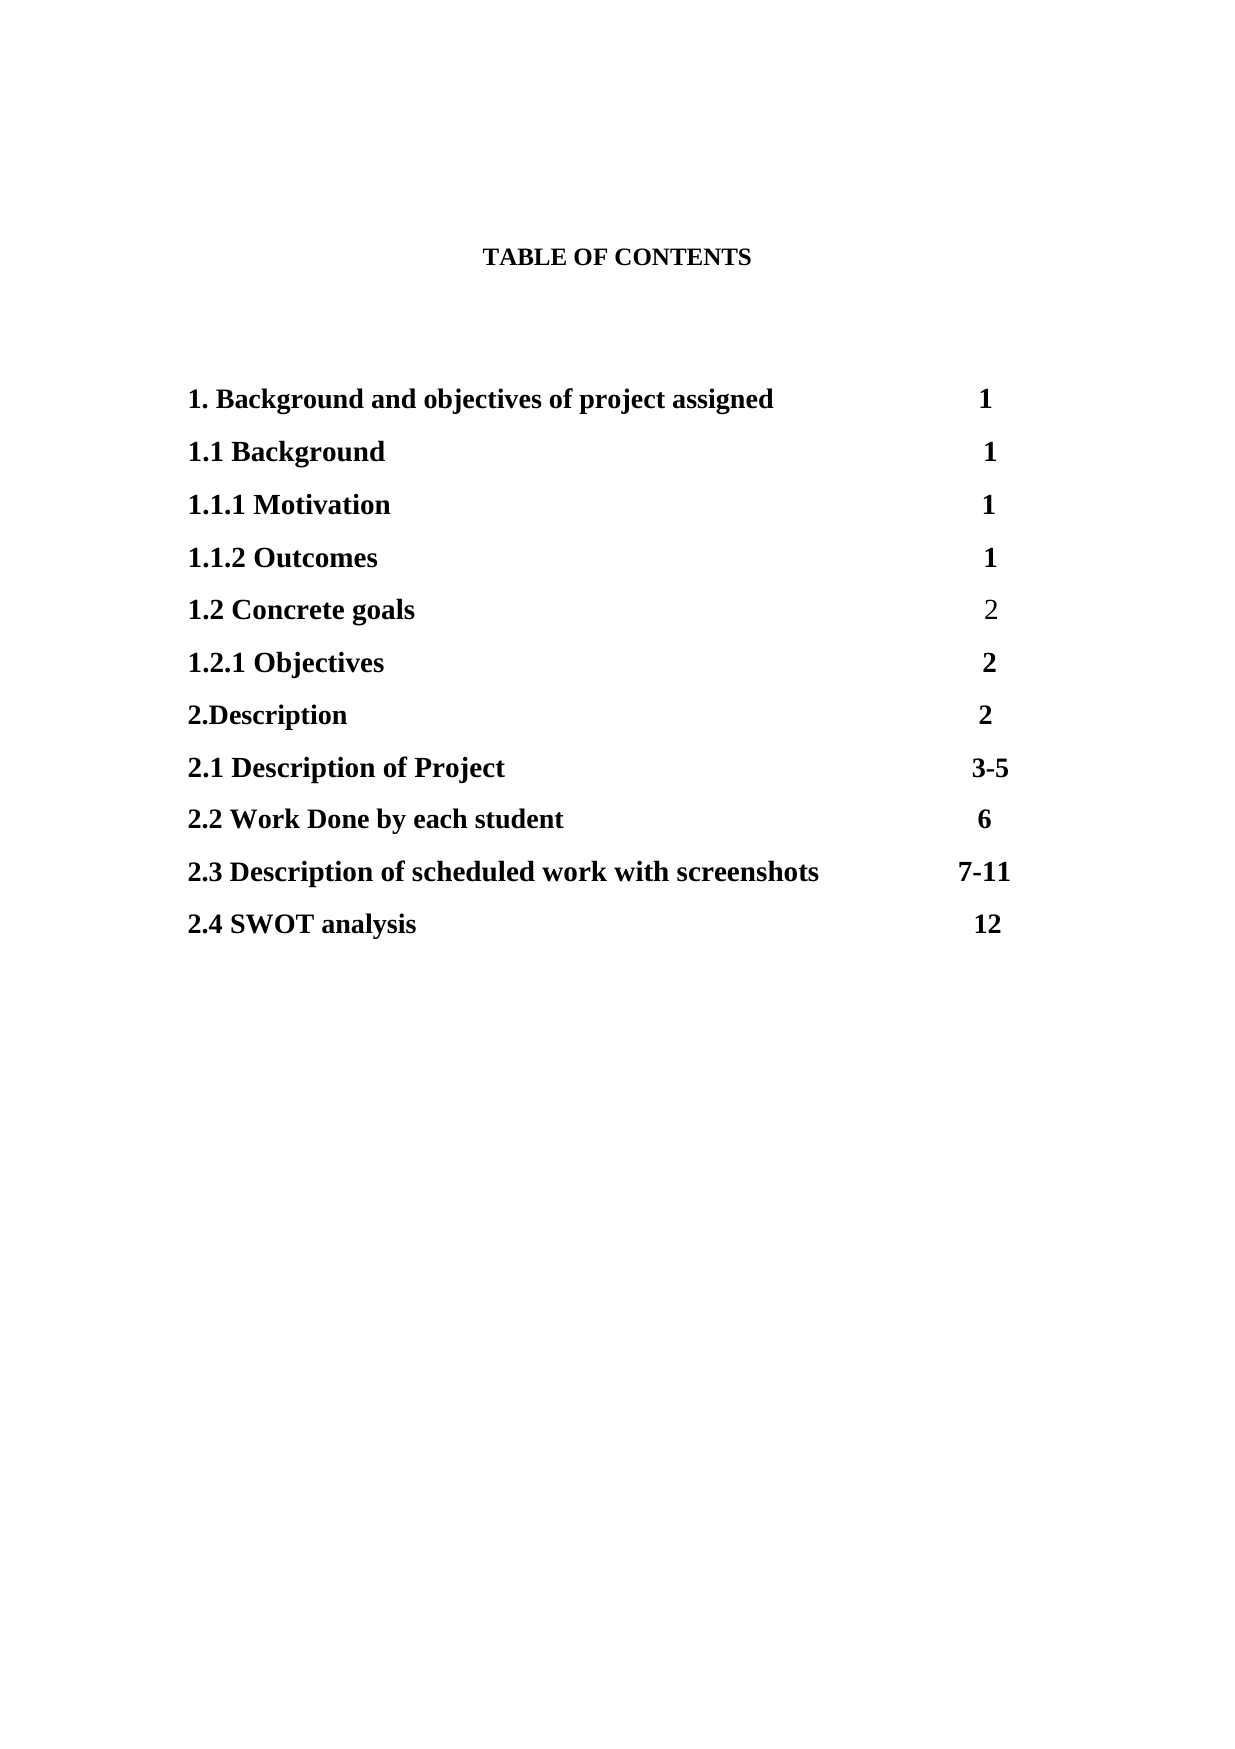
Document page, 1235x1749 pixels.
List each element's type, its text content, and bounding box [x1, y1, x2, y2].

text 2.1 Description of Project 3-5 [187, 750, 1047, 783]
text 1.1.1 Motivation 1 [187, 487, 1047, 520]
text 1.2.1 Objectives 2 [187, 645, 1047, 679]
text 1. Background and objectives of project assigned 1 [187, 381, 1047, 415]
text 2.3 Description of scheduled work with screenshots 7-11 [187, 854, 1047, 888]
text 1.1 Background 1 [187, 434, 1047, 468]
text 1.2 Concrete goals 2 [187, 592, 1047, 626]
text 2.Description 2 [187, 698, 1047, 731]
text 1.1.2 Outcomes 1 [187, 540, 1047, 573]
text 2.4 SWOT analysis 12 [187, 907, 1047, 939]
text TABLE OF CONTENTS [187, 242, 1047, 271]
text 2.2 Work Done by each student 6 [187, 803, 1047, 835]
